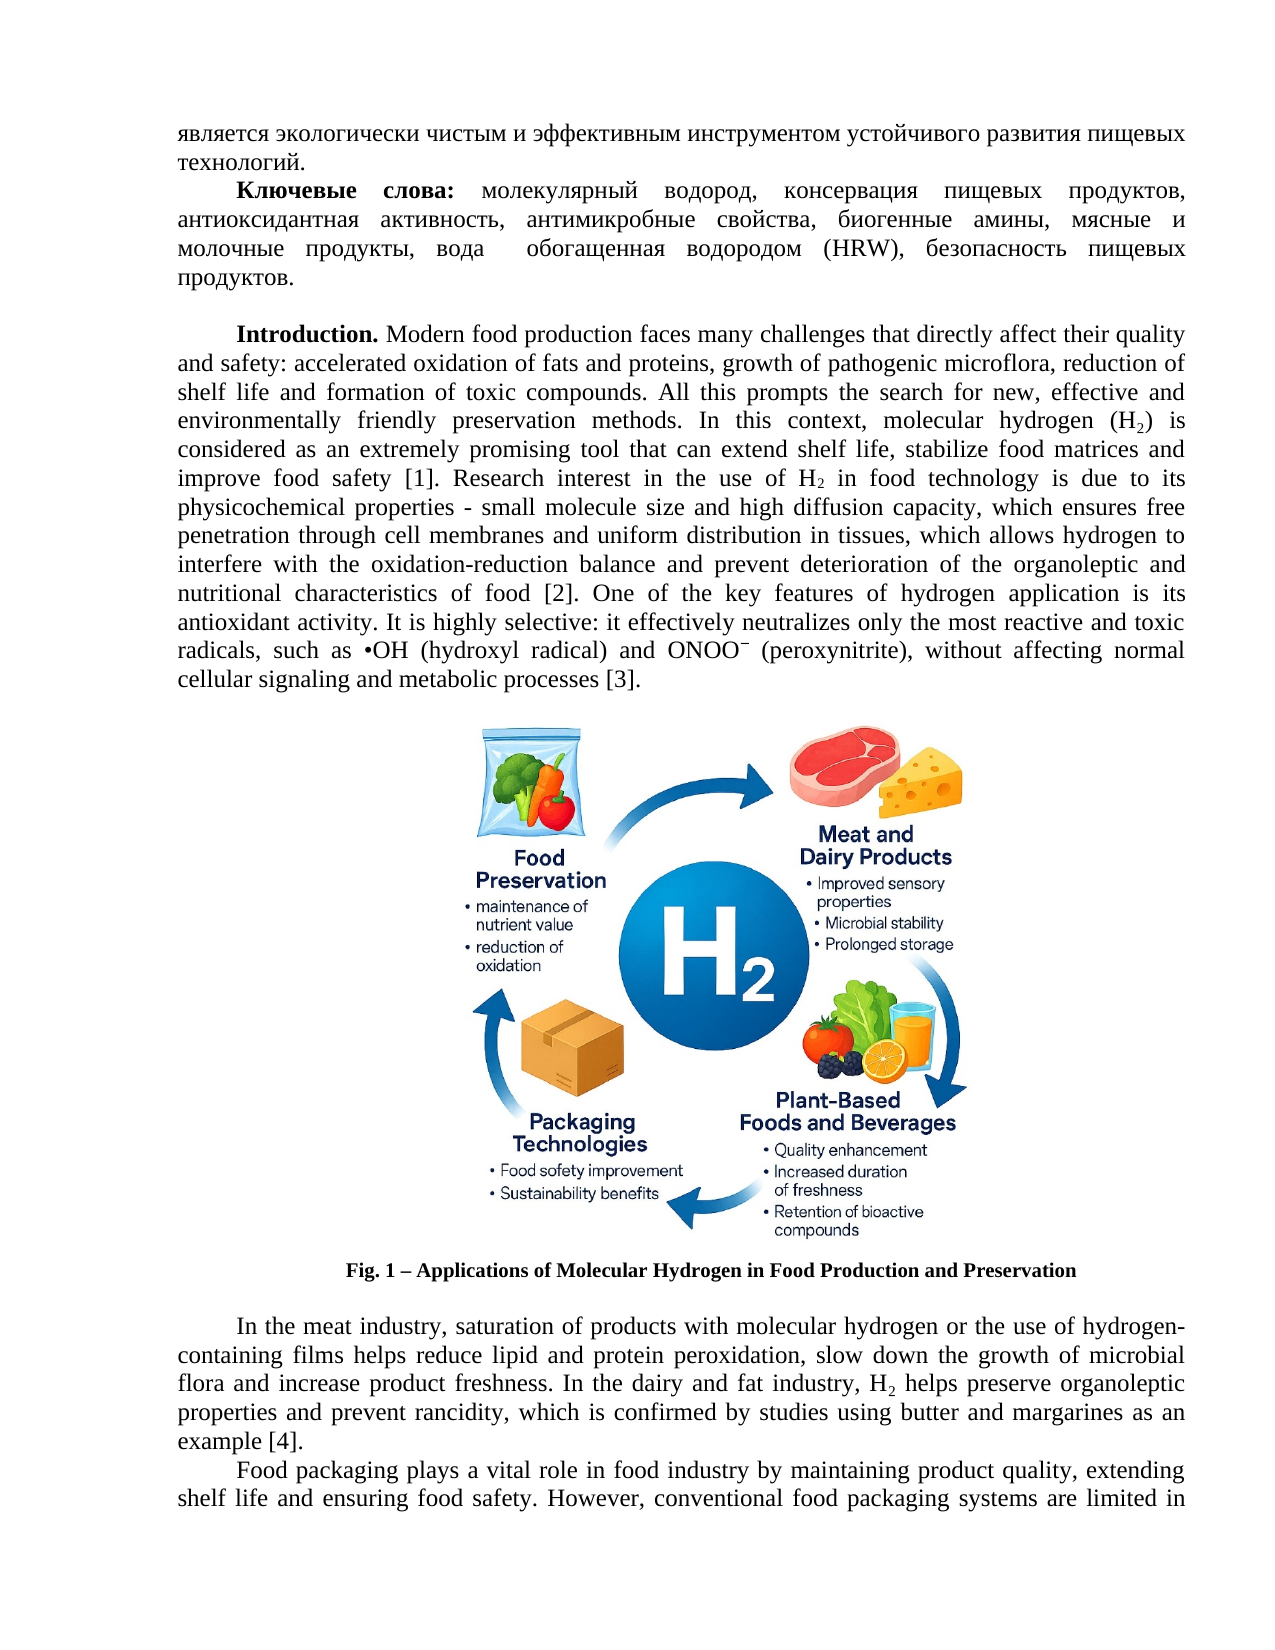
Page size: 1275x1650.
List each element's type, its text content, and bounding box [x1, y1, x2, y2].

text In the meat industry, saturation of products with molecular hydrogen or the use of hydrogen-containing films helps reduce lipid and protein peroxidation, slow down the growth of microbial flora and increase product freshness. In the dairy and fat industry, H₂ helps preserve organoleptic properties and prevent rancidity, which is confirmed by studies using butter and margarines as an example . [177, 1311, 1186, 1455]
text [177, 118, 1186, 176]
text Ключевые слова: молекулярный водород, консервация пищевых продуктов, антиоксидантная активность, антимикробные свойства, биогенные амины, мясные и молочные продукты, вода обогащенная водородом (HRW), безопасность пищевых продуктов. [177, 176, 1186, 291]
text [177, 1455, 1186, 1512]
text Introduction. Modern food production faces many challenges that directly affect their quality and safety: accelerated oxidation of fats and proteins, growth of pathogenic microflora, reduction of shelf life and formation of toxic compounds. All this prompts the search for new, effective and environmentally friendly preservation methods. In this context, molecular hydrogen (H₂) is considered as an extremely promising tool that can extend shelf life, stabilize food matrices and improve food safety . Research interest in the use of H2 in food technology is due to its physicochemical properties - small molecule size and high diffusion capacity, which ensures free penetration through cell membranes and uniform distribution in tissues, which allows hydrogen to interfere with the oxidation-reduction balance and prevent deterioration of the organoleptic and nutritional characteristics of food . One of the key features of hydrogen application is its antioxidant activity. It is highly selective: it effectively neutralizes only the most reactive and toxic radicals, such as •OH (hydroxyl radical) and ONOO⁻ (peroxynitrite), without affecting normal cellular signaling and metabolic processes . [177, 319, 1186, 693]
picture [432, 693, 997, 1259]
text Fig. 1 – Applications of Molecular Hydrogen in Food Production and Preservation [177, 1258, 1186, 1282]
